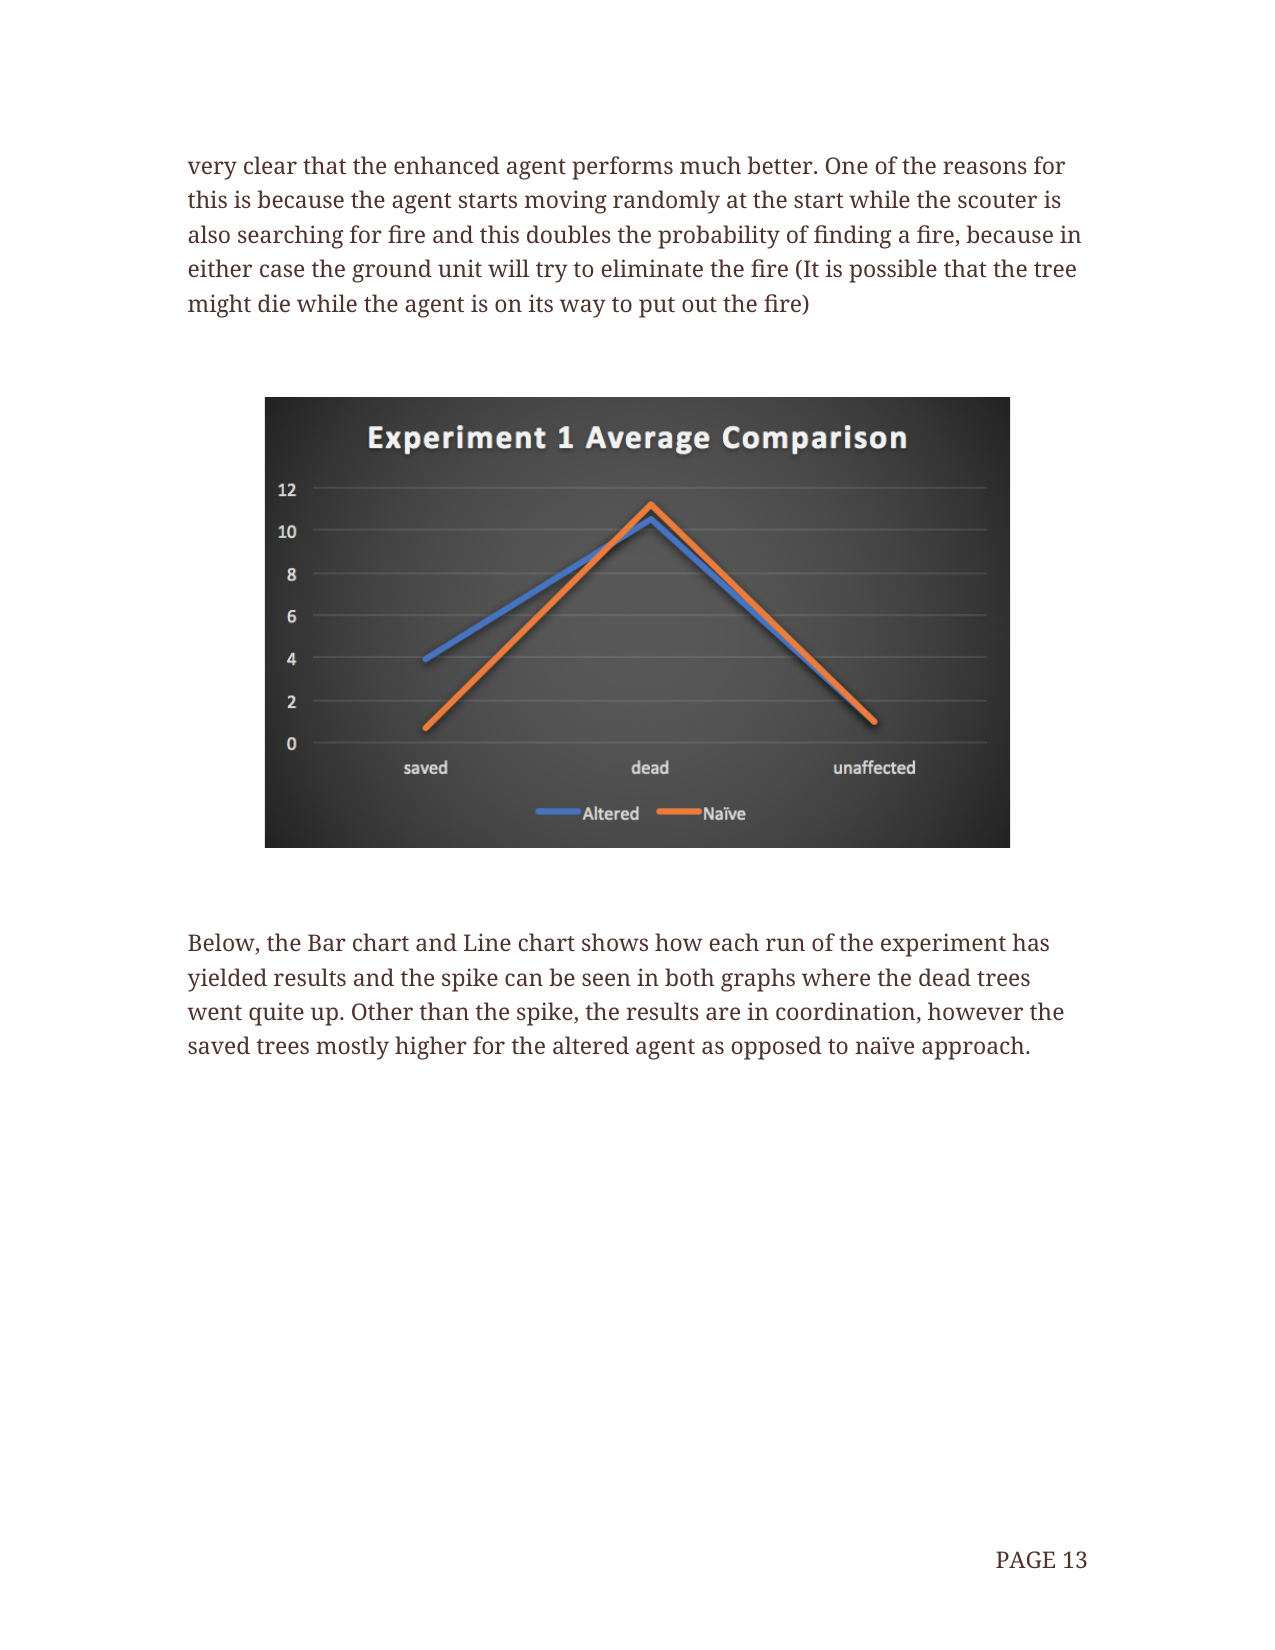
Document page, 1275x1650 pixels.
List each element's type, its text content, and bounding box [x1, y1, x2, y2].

text Below, the Bar chart and Line chart shows how each run of the experiment has yielded results and the spike can be seen in both graphs where the dead trees went quite up. Other than the spike, the results are in coordination, however the saved trees mostly higher for the altered agent as opposed to naïve approach. [187, 927, 1087, 1061]
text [187, 150, 1087, 319]
picture [264, 397, 1011, 848]
